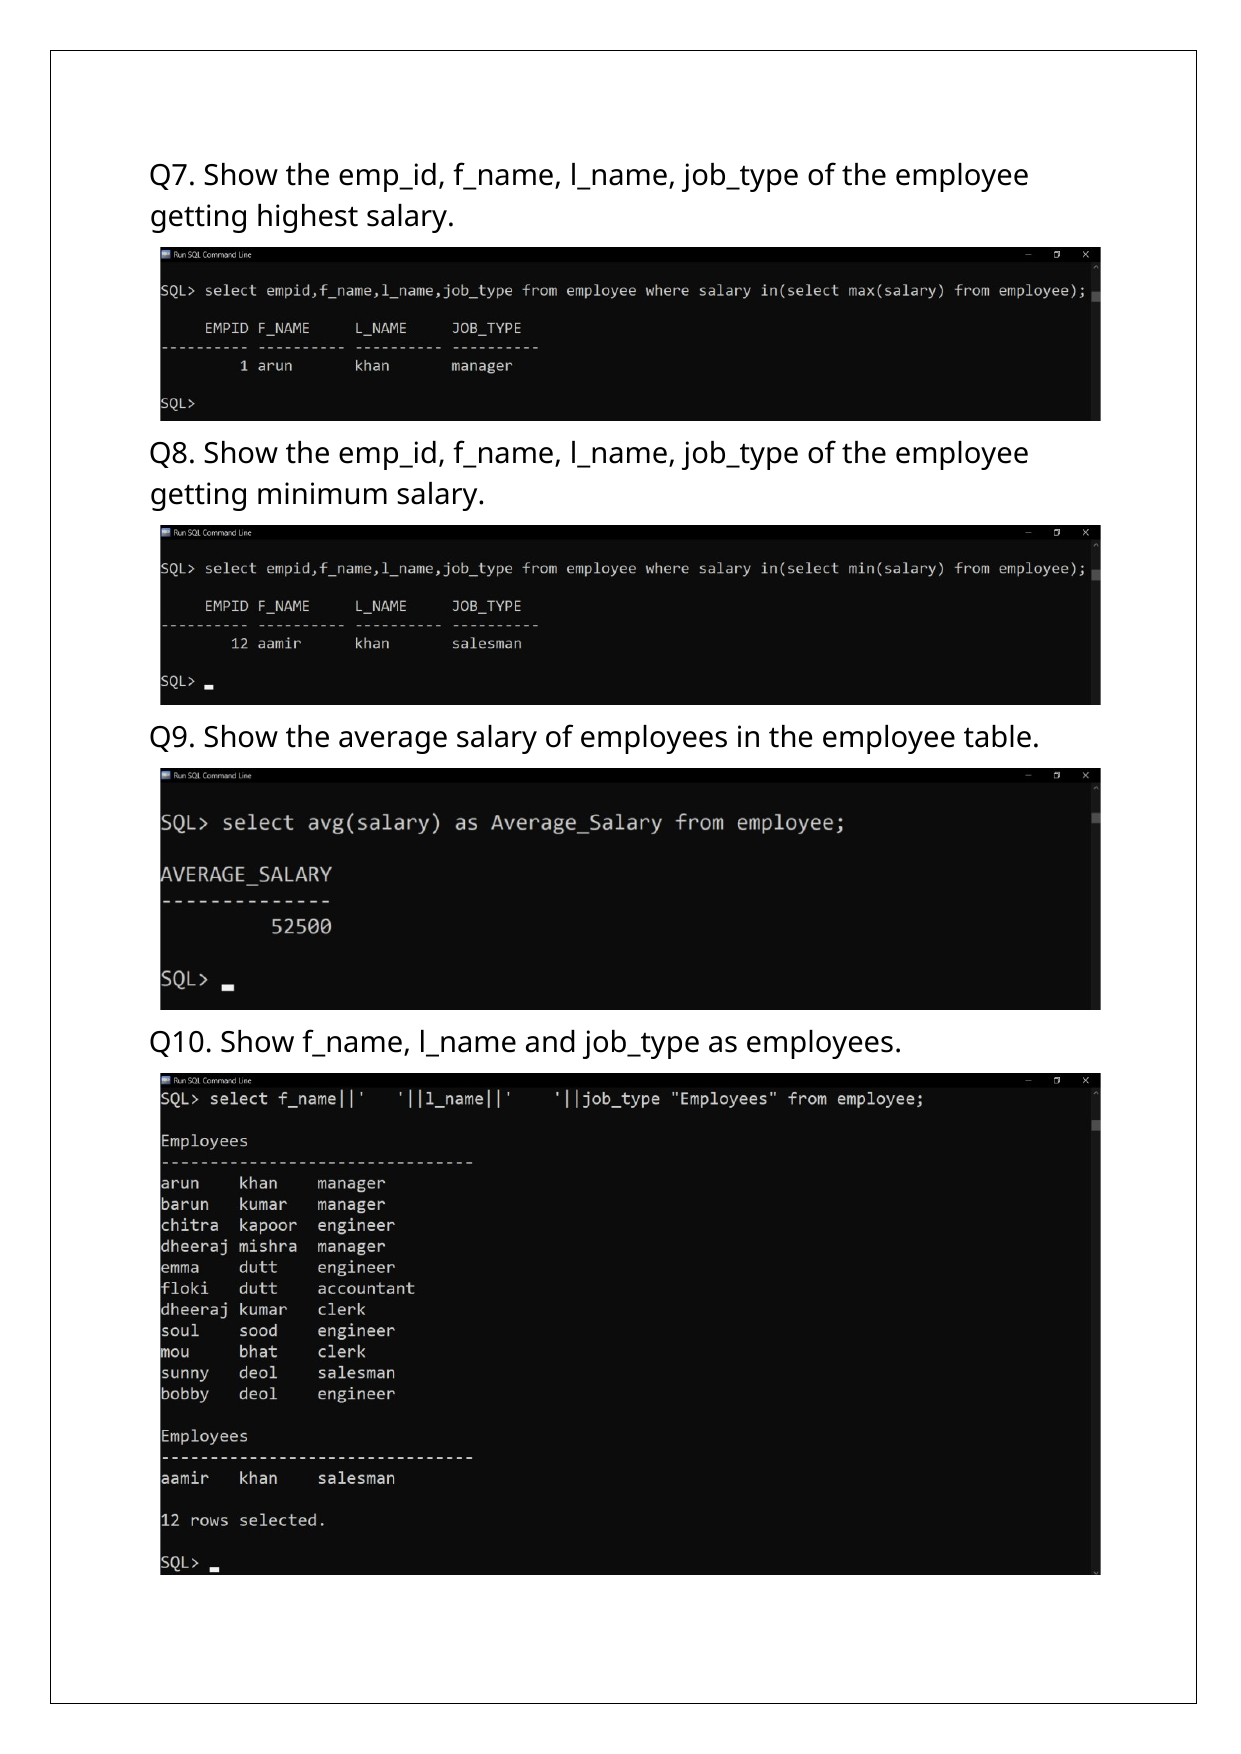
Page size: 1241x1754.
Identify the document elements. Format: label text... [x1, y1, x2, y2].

text Q9. Show the average salary of employees in the employee table. [148, 716, 1094, 756]
text Q10. Show f_name, l_name and job_type as employees. [148, 1021, 1094, 1061]
text Q7. Show the emp_id, f_name, l_name, job_type of the employee getting highest salary. [148, 154, 1094, 235]
picture [160, 768, 1101, 1010]
picture [160, 1073, 1101, 1575]
picture [160, 247, 1101, 421]
picture [160, 525, 1101, 705]
text Q8. Show the emp_id, f_name, l_name, job_type of the employee getting minimum salary. [148, 432, 1094, 513]
